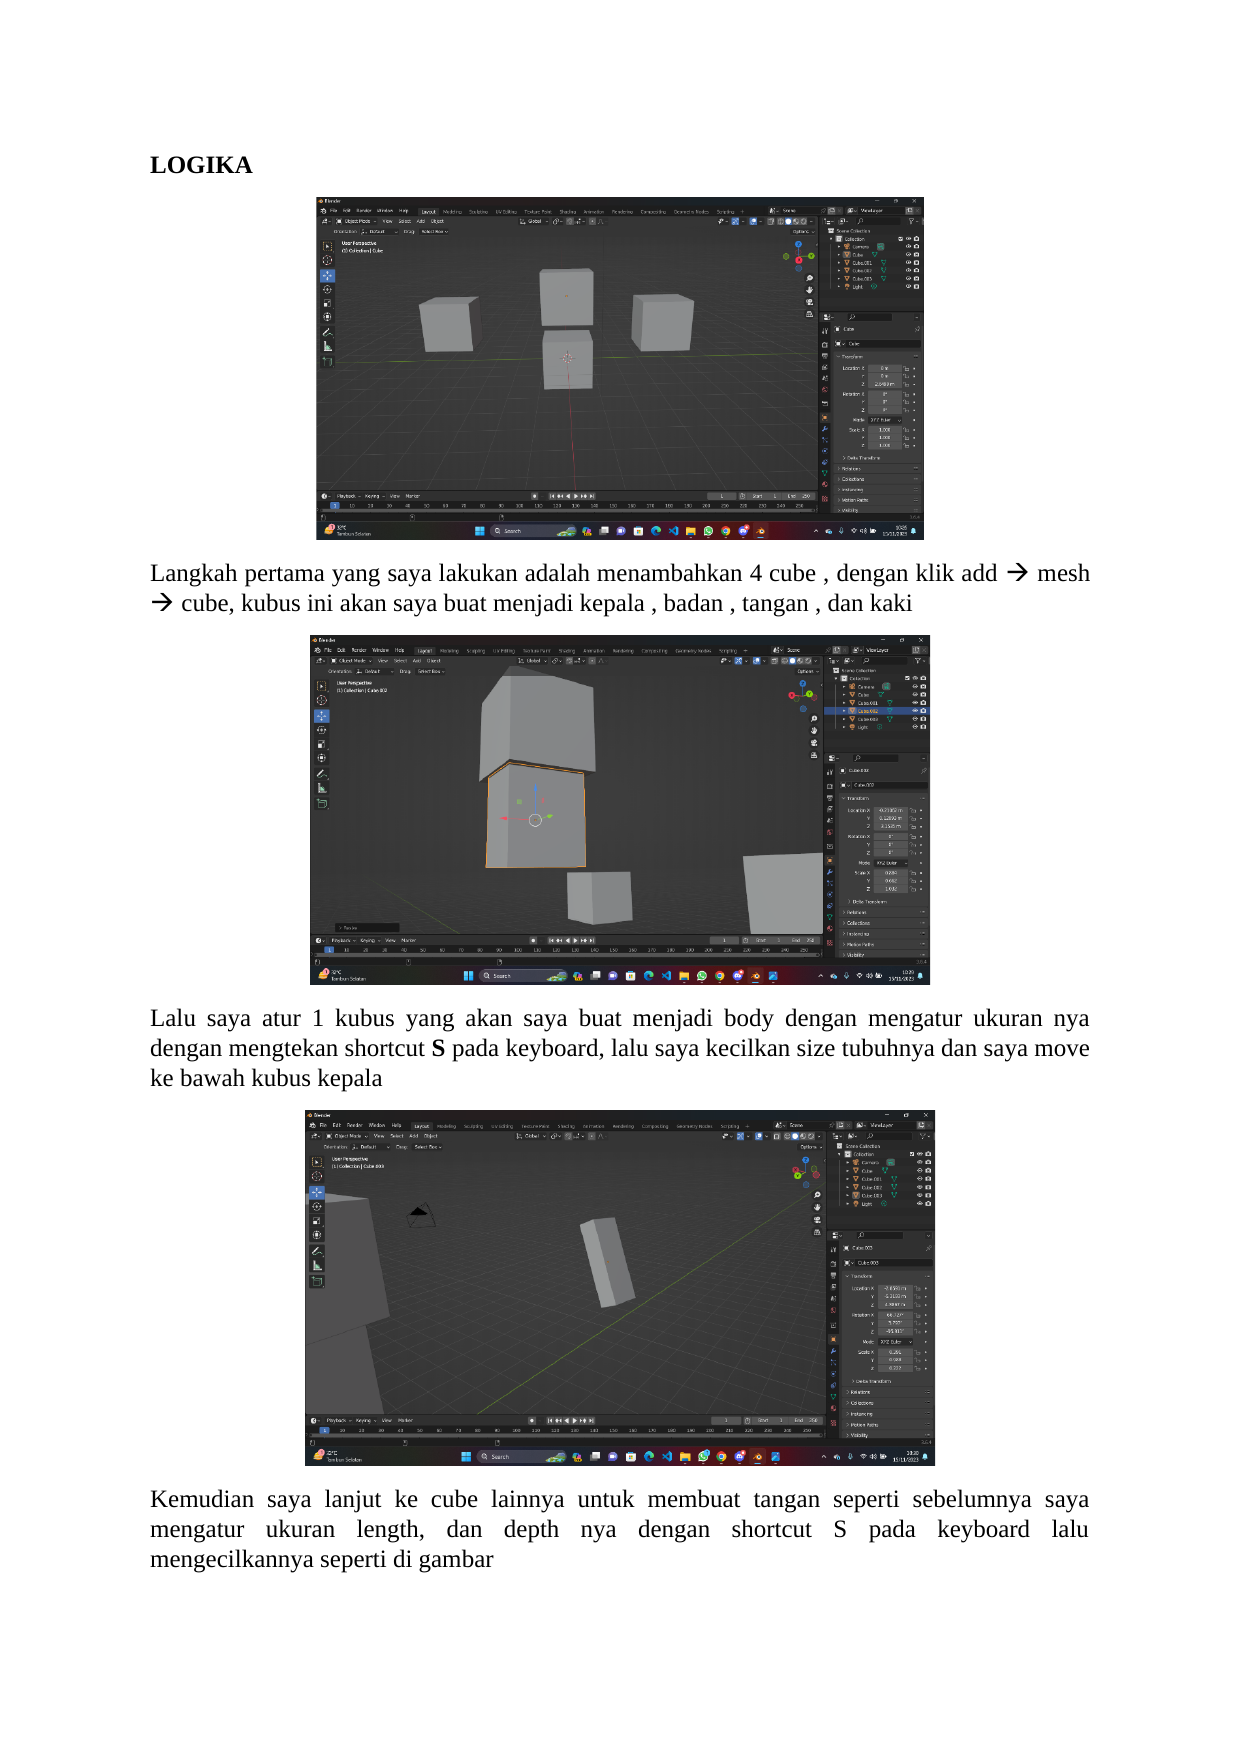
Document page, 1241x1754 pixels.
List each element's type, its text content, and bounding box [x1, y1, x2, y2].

picture [305, 1110, 936, 1466]
picture [310, 635, 930, 985]
text Langkah pertama yang saya lakukan adalah menambahkan 4 cube , dengan klik add mesh cube, kubus ini akan saya buat menjadi kepala , badan , tangan , dan kaki [150, 558, 1090, 617]
text Lalu saya atur 1 kubus yang akan saya buat menjadi body dengan mengatur ukuran nya dengan mengtekan shortcut S pada keyboard, lalu saya kecilkan size tubuhnya dan saya move ke bawah kubus kepala [150, 1003, 1090, 1092]
picture [316, 197, 924, 540]
text LOGIKA [150, 150, 1090, 179]
text Kemudian saya lanjut ke cube lainnya untuk membuat tangan seperti sebelumnya saya mengatur ukuran length, dan depth nya dengan shortcut S pada keyboard lalu mengecilkannya seperti di gambar [150, 1484, 1090, 1573]
